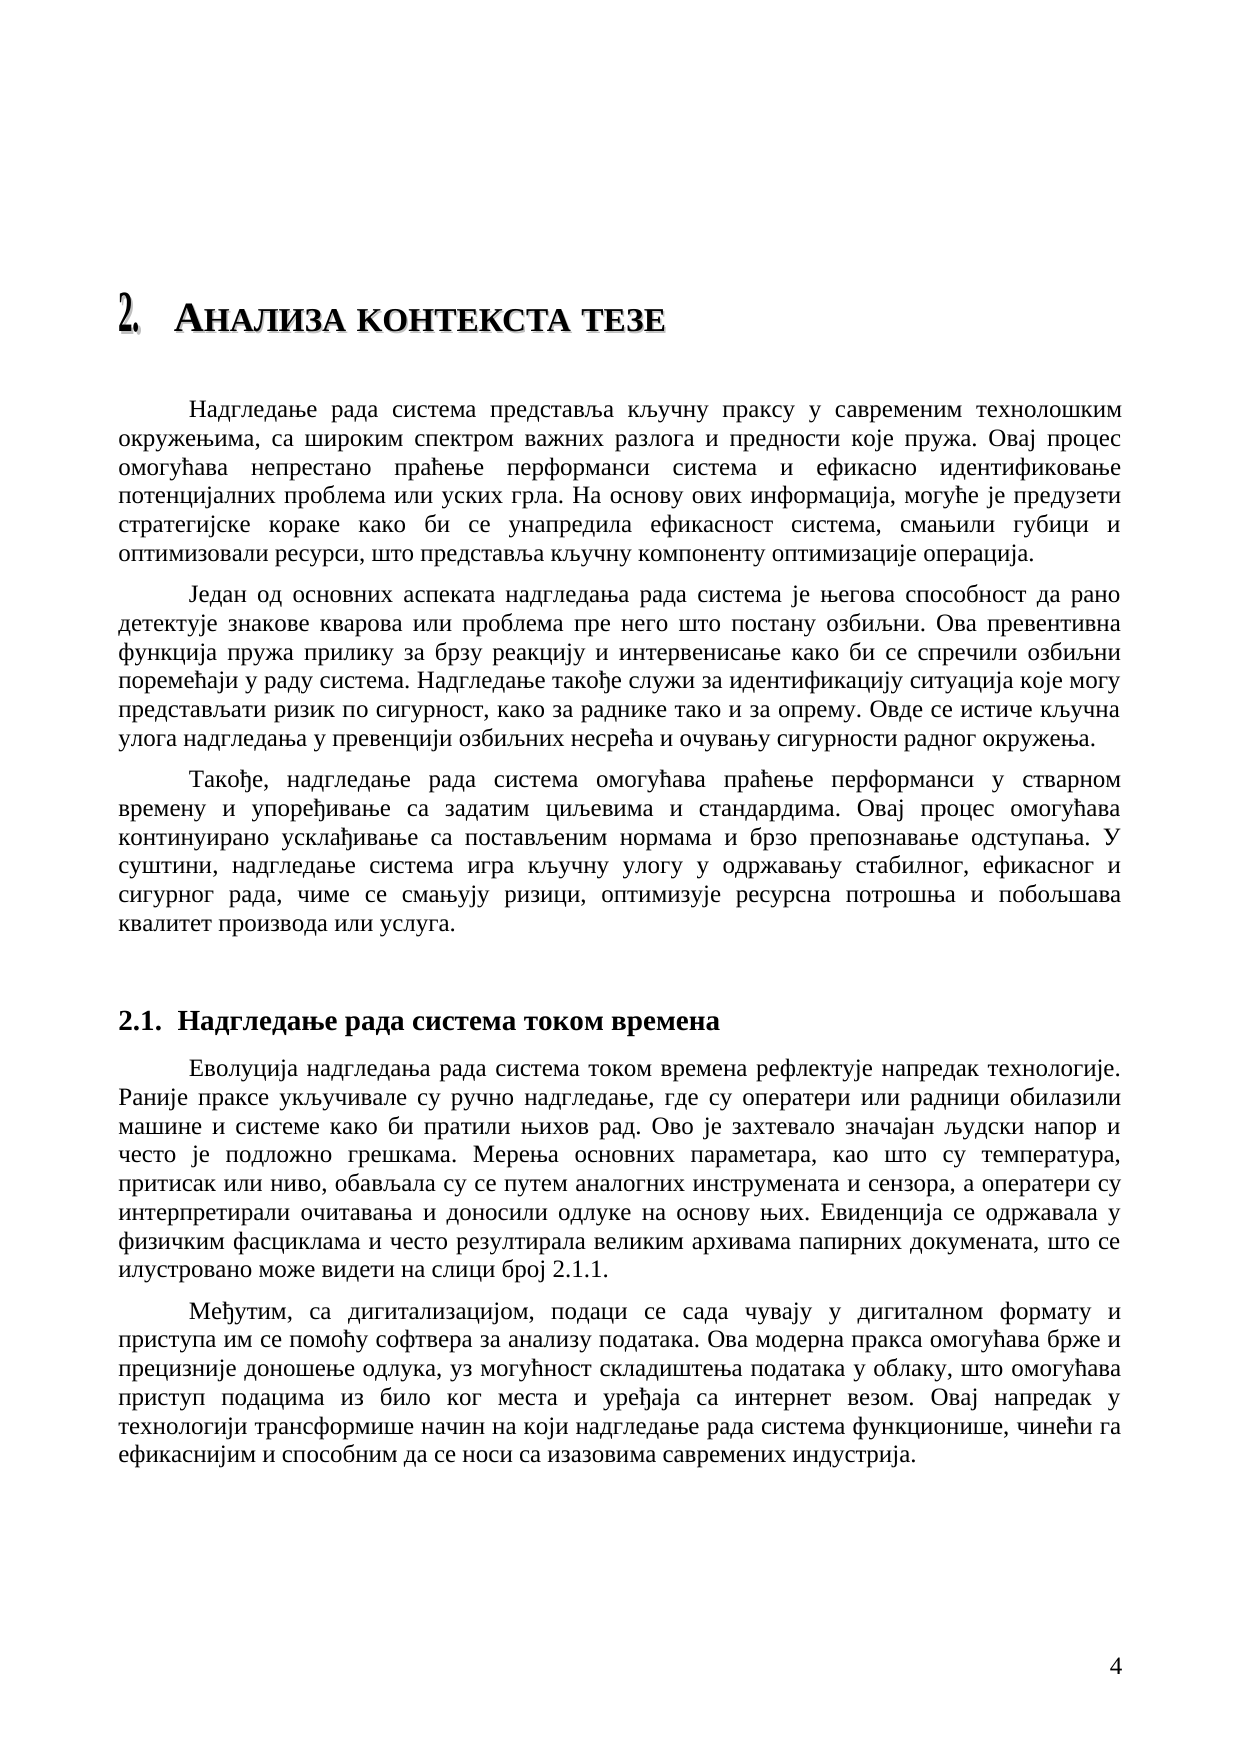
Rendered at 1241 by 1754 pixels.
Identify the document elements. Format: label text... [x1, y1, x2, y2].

text Један од основних аспеката надгледања рада система је његова способност да рано детектује знакове кварова или проблема пре него што постану озбиљни. Ова превентивна функција пружа прилику за брзу реакцију и интервенисање како би се спречили озбиљни поремећаји у раду система. Надгледање такође служи за идентификацију ситуација које могу представљати ризик по сигурност, како за раднике тако и за опрему. Овде се истиче кључна улога надгледања у превенцији озбиљних несрећа и очувању сигурности радног окружења. [118, 579, 1122, 752]
text Надгледањe рада система током времена [118, 1003, 1122, 1037]
text Такође, надгледање рада система омогућава праћење перформанси у стварном времену и упоређивање са задатим циљевима и стандардима. Овај процес омогућава континуирано усклађивање са постављеним нормама и брзо препознавање одступања. У суштини, надгледање система игра кључну улогу у одржавању стабилног, ефикасног и сигурног рада, чиме се смањују ризици, оптимизује ресурсна потрошња и побољшава квалитет производа или услуга. [118, 764, 1122, 937]
text Еволуција надгледања рада система током времена рефлектује напредак технологије. Раније праксе укључивале су ручно надгледање, где су оператери или радници обилазили машине и системе како би пратили њихов рад. Ово је захтевало значајан људски напор и често је подложно грешкама. Мерења основних параметара, као што су температура, притисак или ниво, обављала су се путем аналогних инструмената и сензора, а оператери су интерпретирали очитавања и доносили одлуке на основу њих. Евиденција се одржавала у физичким фасциклама и често резултирала великим архивама папирних докумената, што се илустровано може видети на слици број 2.1.1. [118, 1053, 1122, 1283]
text Међутим, са дигитализацијом, подаци се сада чувају у дигиталном формату и приступа им се помоћу софтвера за анализу података. Ова модерна пракса омогућава брже и прецизније доношење одлука, уз могућност складиштења података у облаку, што омогућава приступ подацима из било ког места и уређаја са интернет везом. Овај напредак у технологији трансформише начин на који надгледање рада система функционише, чинећи га ефикаснијим и способним да се носи са изазовима савремених индустрија. [118, 1296, 1122, 1468]
text Анализа kонтекста tезе [118, 277, 1122, 344]
text Надгледање рада система представља кључну праксу у савременим технолошким окружењима, са широким спектром важних разлога и предности које пружа. Овај процес омогућава непрестано праћење перформанси система и ефикасно идентификовање потенцијалних проблема или уских грла. На основу ових информација, могуће је предузети стратегијске кораке како би се унапредила ефикасност система, смањили губици и оптимизовали ресурси, што представља кључну компоненту оптимизације операција. [118, 394, 1122, 567]
